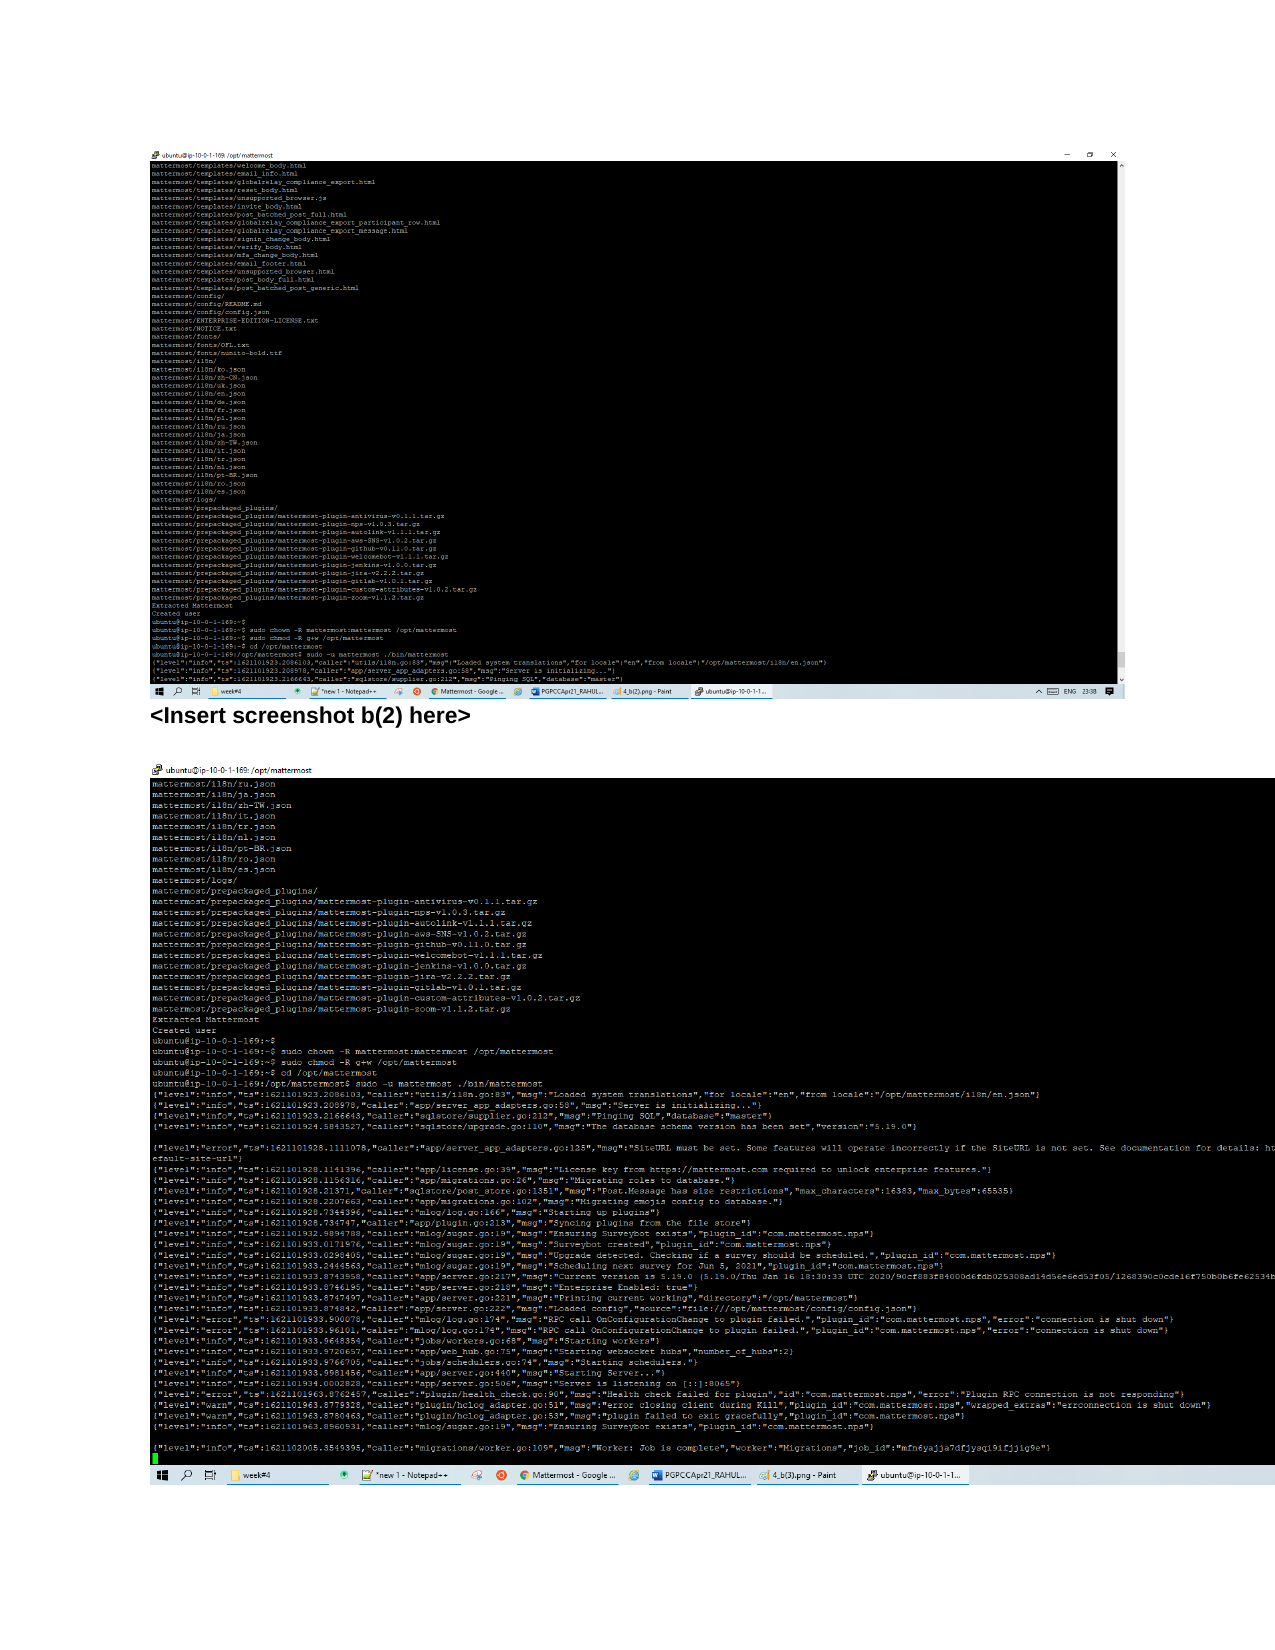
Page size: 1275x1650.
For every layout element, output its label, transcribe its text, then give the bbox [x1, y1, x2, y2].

picture [150, 150, 1125, 699]
picture [150, 762, 1275, 1485]
text <Insert screenshot b(2) here> [150, 702, 1125, 729]
